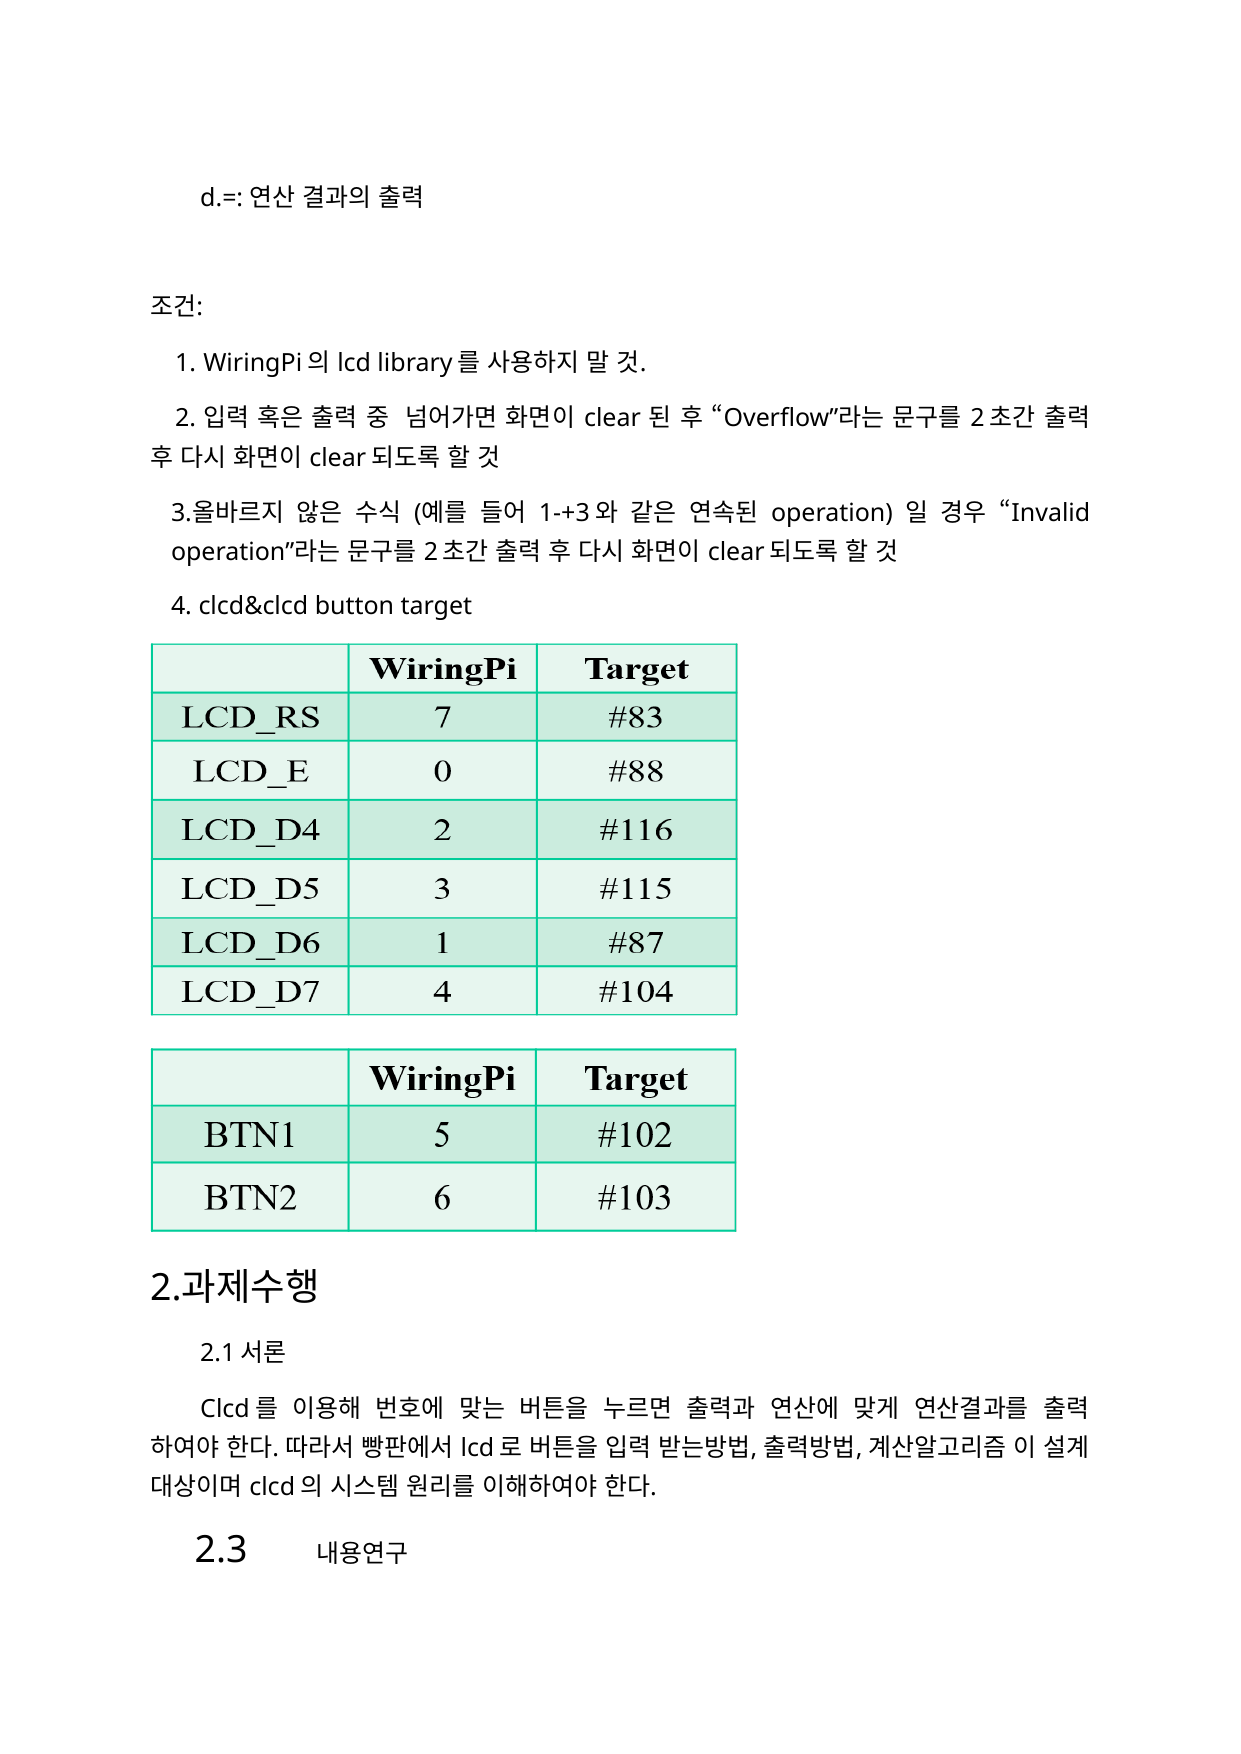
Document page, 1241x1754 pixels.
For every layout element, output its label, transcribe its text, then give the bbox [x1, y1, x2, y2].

picture [150, 641, 738, 1027]
text 조건: [150, 286, 1090, 323]
text 3.올바르지 않은 수식 (예를 들어 1-+3와 같은 연속된 operation) 일 경우 “Invalid operation”라는 문구를 2초간 출력 후 다시 화면이 clear되도록 할 것 [171, 493, 1090, 568]
text Clcd를 이용해 번호에 맞는 버튼을 누르면 출력과 연산에 맞게 연산결과를 출력 하여야 한다. 따라서 빵판에서 lcd로 버튼을 입력 받는방법, 출력방법, 계산알고리즘 이 설계 대상이며 clcd의 시스템 원리를 이해하여야 한다. [150, 1388, 1090, 1503]
text 4. clcd&clcd button target [171, 587, 1090, 622]
list 내용연구 [194, 1522, 1090, 1573]
text 2. 입력 혹은 출력 중 넘어가면 화면이 clear 된 후 “Overflow”라는 문구를 2초간 출력 후 다시 화면이 clear되도록 할 것 [150, 398, 1090, 473]
text 1. WiringPi의 lcd library를 사용하지 말 것. [150, 342, 1090, 378]
text 2.과제수행 [150, 1257, 1090, 1312]
picture [150, 1045, 737, 1239]
text 2.1서론 [150, 1333, 1090, 1369]
text d.=: 연산 결과의 출력 [150, 177, 1090, 213]
